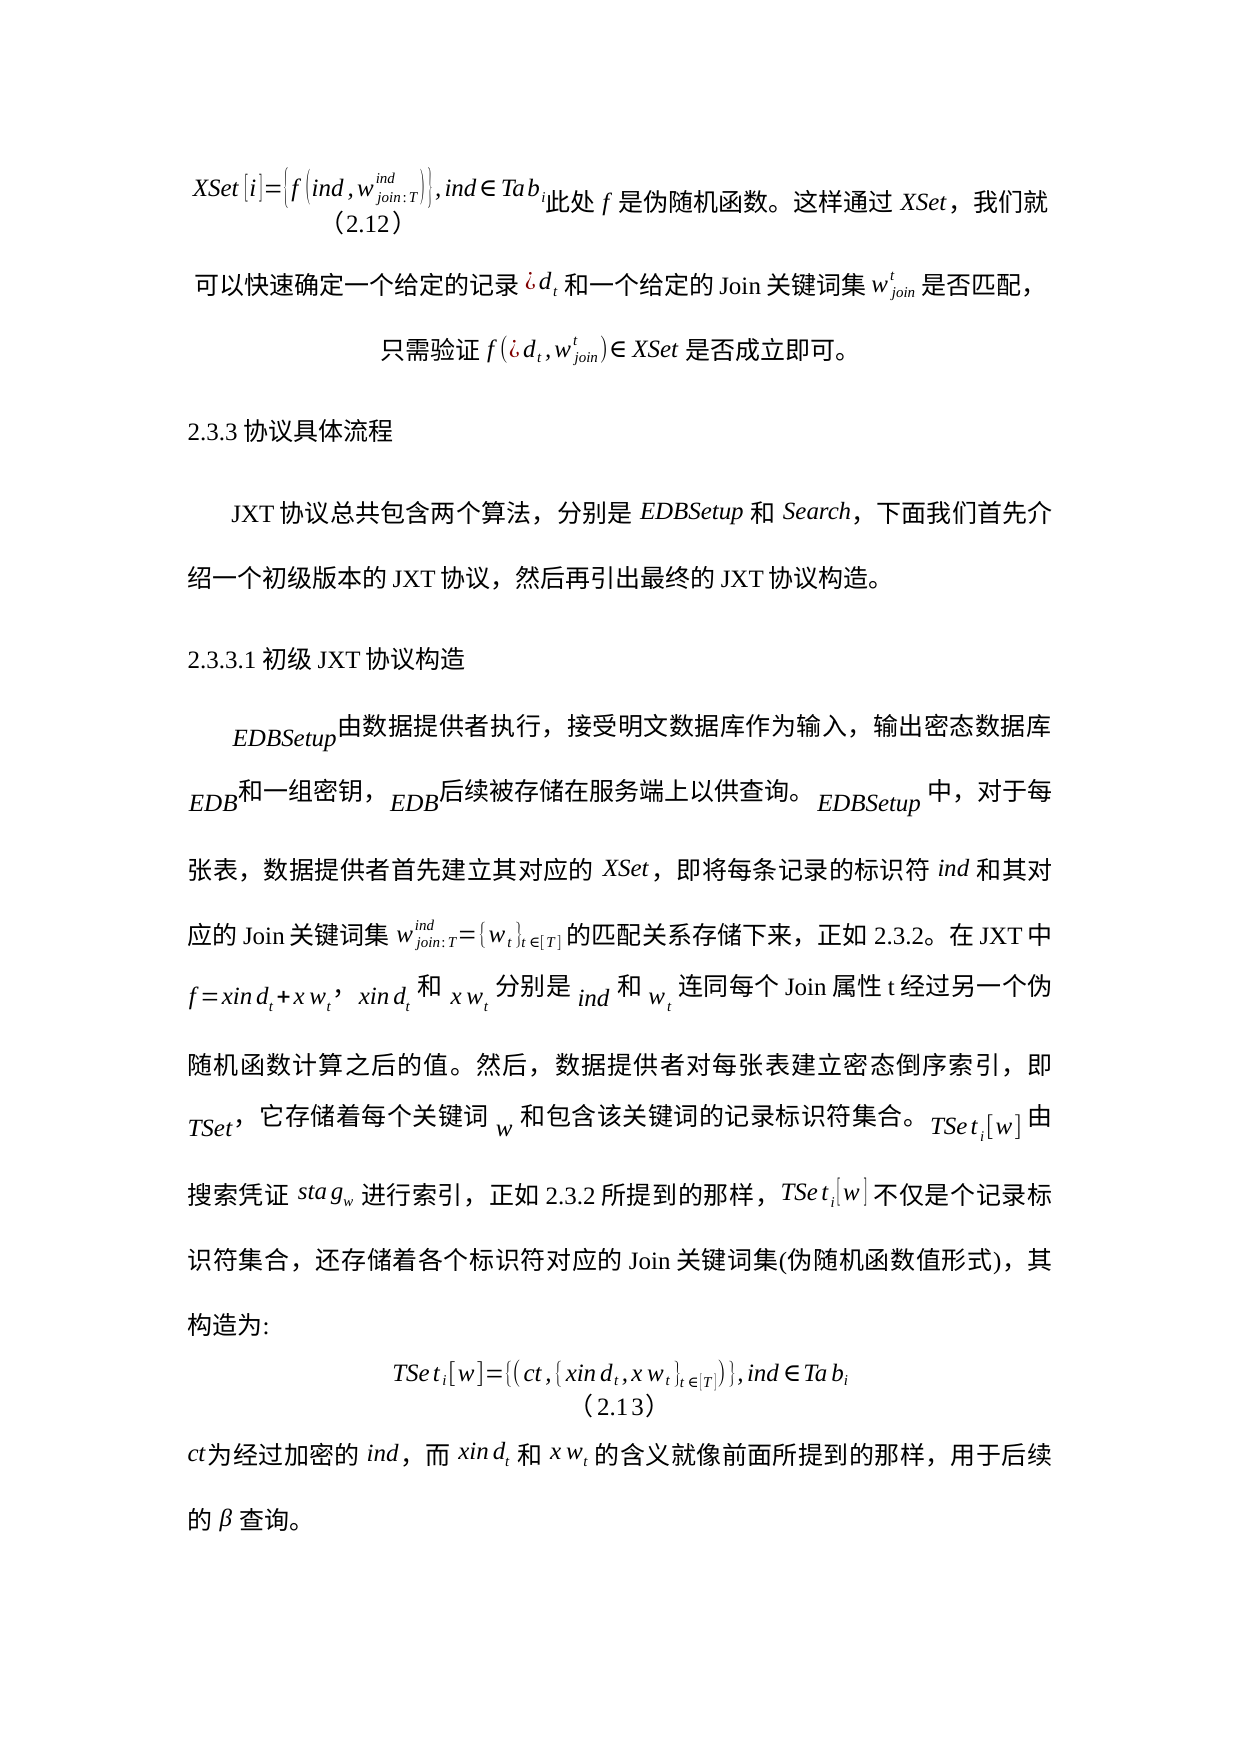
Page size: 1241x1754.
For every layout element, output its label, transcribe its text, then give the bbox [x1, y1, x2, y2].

text JXT协议总共包含两个算法，分别是 和 ，下面我们首先介绍一个初级版本的JXT协议，然后再引出最终的JXT协议构造。 [187, 479, 1053, 609]
text 为经过加密的 ，而 和 的含义就像前面所提到的那样，用于后续的 查询。 [187, 1421, 1053, 1551]
text 由数据提供者执行，接受明文数据库作为输入，输出密态数据库和一组密钥，后续被存储在服务端上以供查询。 中，对于每张表，数据提供者首先建立其对应的 ，即将每条记录的标识符 和其对应的Join关键词集 的匹配关系存储下来，正如2.3.2。在JXT中 ， 和 分别是 和 连同每个Join属性t经过另一个伪随机函数计算之后的值。然后，数据提供者对每张表建立密态倒序索引，即 ，它存储着每个关键词 和包含该关键词的记录标识符集合。 由搜索凭证 进行索引，正如2.3.2所提到的那样， 不仅是个记录标识符集合，还存储着各个标识符对应的Join关键词集(伪随机函数值形式)，其构造为: [187, 706, 1053, 1356]
subtitle 协议具体流程 [187, 397, 1053, 462]
subtitle 初级JXT协议构造 [187, 625, 1053, 690]
text 此处 是伪随机函数。这样通过 ，我们就可以快速确定一个给定的记录 和一个给定的Join关键词集 是否匹配，只需验证 是否成立即可。 [187, 154, 1053, 381]
